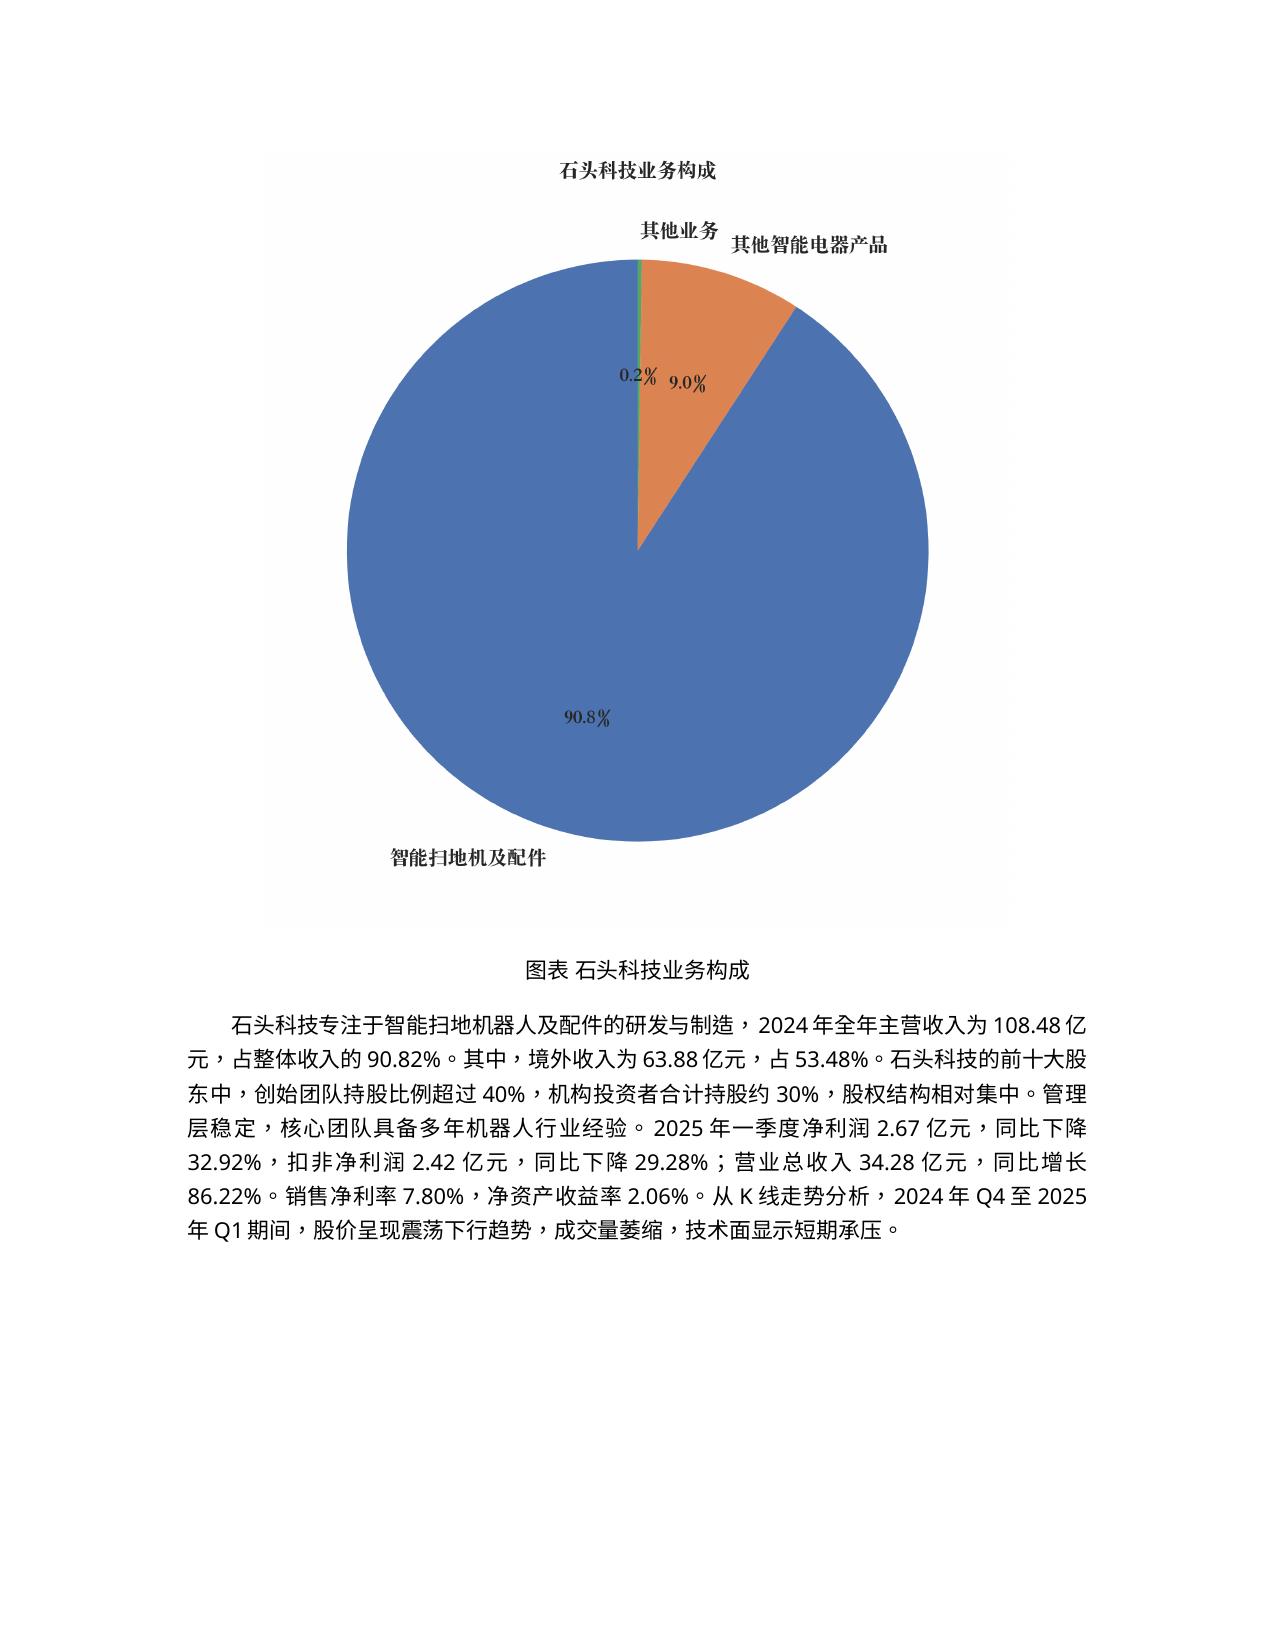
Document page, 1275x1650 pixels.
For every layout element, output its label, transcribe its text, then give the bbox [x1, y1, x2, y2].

text 图表 石头科技业务构成 [187, 955, 1087, 985]
text 石头科技专注于智能扫地机器人及配件的研发与制造，2024年全年主营收入为108.48亿元，占整体收入的90.82%。其中，境外收入为63.88亿元，占53.48%。石头科技的前十大股东中，创始团队持股比例超过40%，机构投资者合计持股约30%，股权结构相对集中。管理层稳定，核心团队具备多年机器人行业经验。2025年一季度净利润2.67亿元，同比下降32.92%，扣非净利润2.42亿元，同比下降29.28%；营业总收入34.28亿元，同比增长86.22%。销售净利率7.80%，净资产收益率2.06%。从K线走势分析，2024年Q4至2025年Q1期间，股价呈现震荡下行趋势，成交量萎缩，技术面显示短期承压。 [187, 1010, 1087, 1245]
picture [262, 150, 1013, 926]
